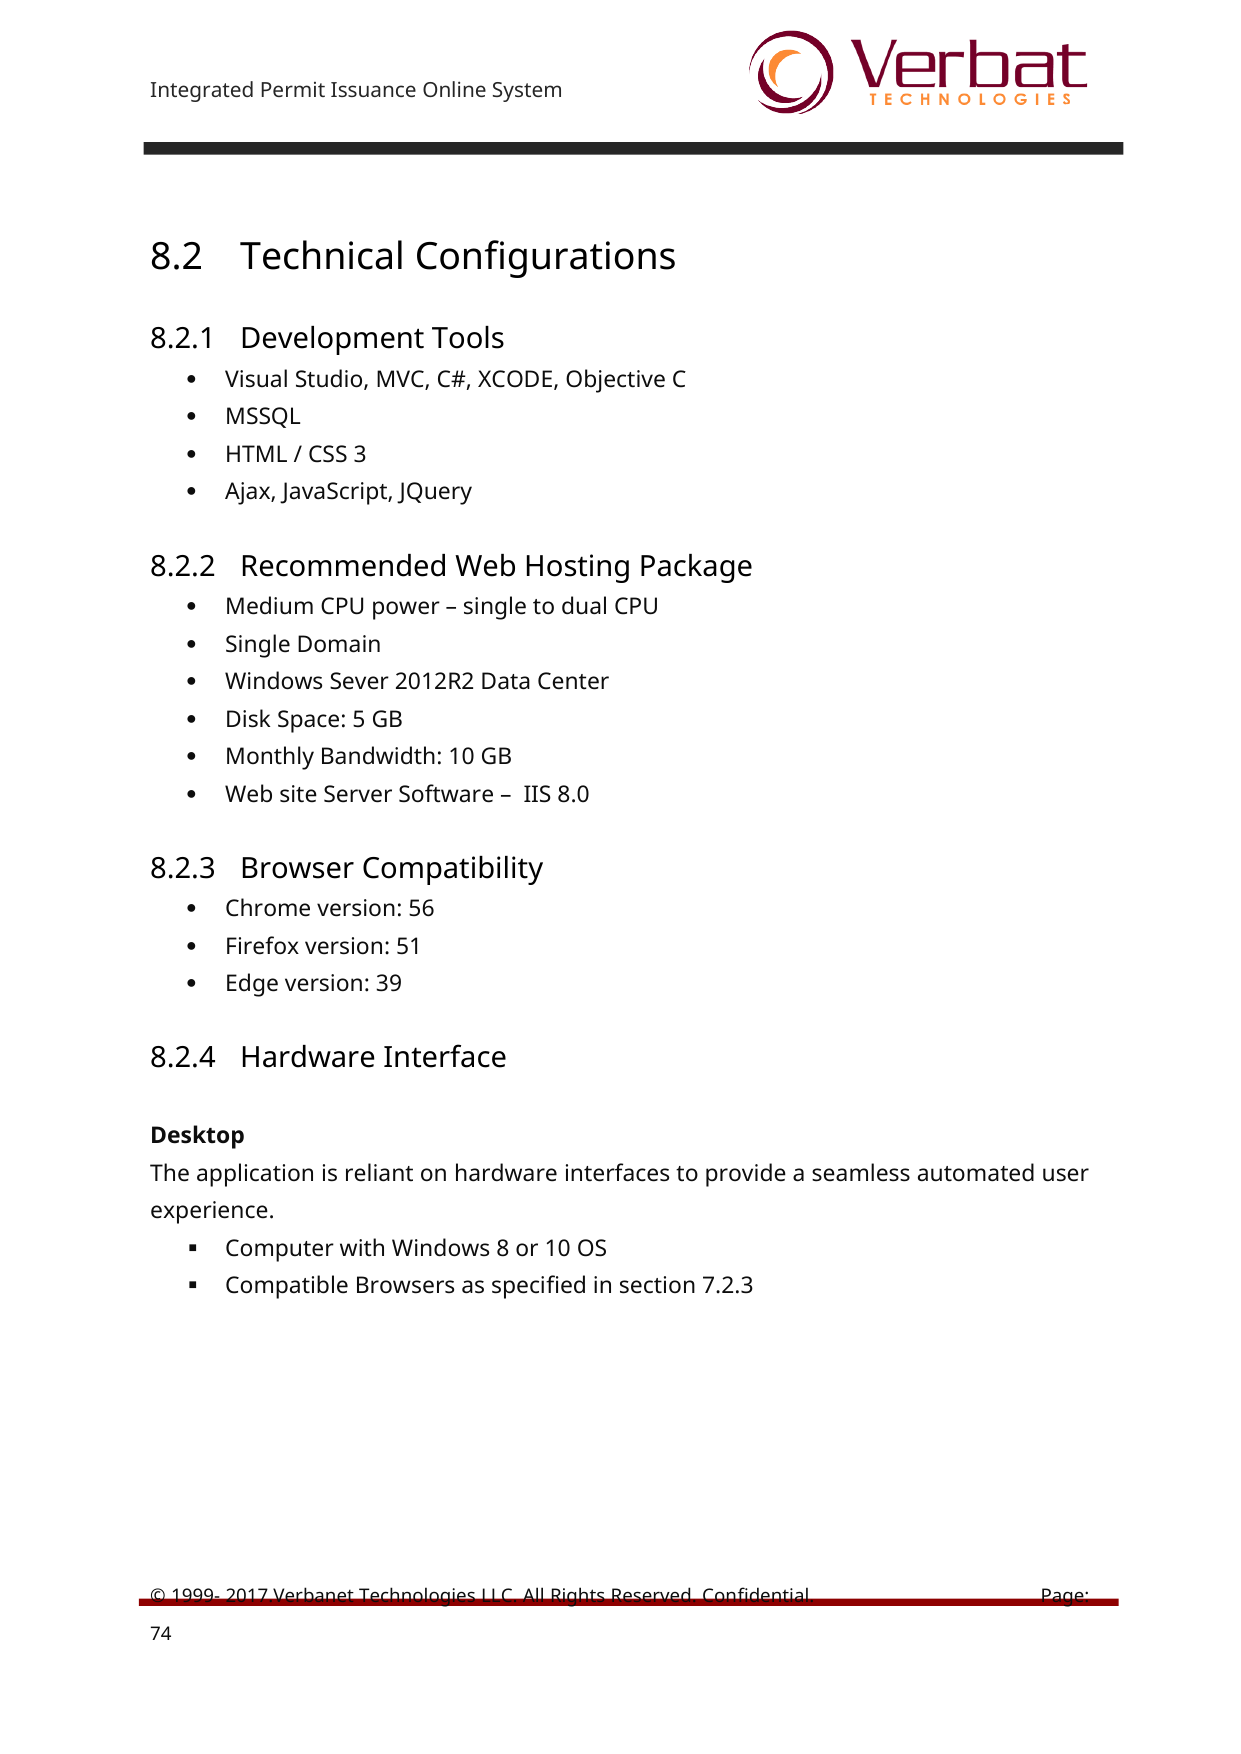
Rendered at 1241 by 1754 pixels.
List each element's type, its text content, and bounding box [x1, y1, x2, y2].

list Disk Space: 5 GB [187, 697, 1090, 734]
list Monthly Bandwidth: 10 GB [187, 734, 1090, 772]
list MSSQL [187, 395, 1090, 432]
list Edge version: 39 [187, 962, 1090, 999]
text The application is reliant on hardware interfaces to provide a seamless automated user experience. [150, 1151, 1090, 1226]
list HTML / CSS 3 [187, 432, 1090, 470]
subtitle Browser Compatibility [150, 847, 1090, 887]
list Ajax, JavaScript, JQuery [187, 470, 1090, 507]
list Windows Sever 2012R2 Data Center [187, 659, 1090, 697]
list Visual Studio, MVC, C#, XCODE, Objective C [187, 357, 1090, 395]
list Medium CPU power – single to dual CPU [187, 584, 1090, 622]
subtitle Recommended Web Hosting Package [150, 545, 1090, 584]
list Computer with Windows 8 or 10 OS [187, 1226, 1090, 1264]
subtitle Hardware Interface [150, 1037, 1090, 1076]
list Compatible Browsers as specified in section 7.2.3 [187, 1264, 1090, 1301]
list Chrome version: 56 [187, 887, 1090, 924]
text Desktop [150, 1114, 1090, 1151]
list Single Domain [187, 622, 1090, 659]
list Firefox version: 51 [187, 924, 1090, 962]
list Web site Server Software – IIS 8.0 [187, 772, 1090, 809]
subtitle Development Tools [150, 318, 1090, 357]
picture [745, 26, 1089, 114]
subtitle Technical Configurations [150, 229, 1090, 280]
